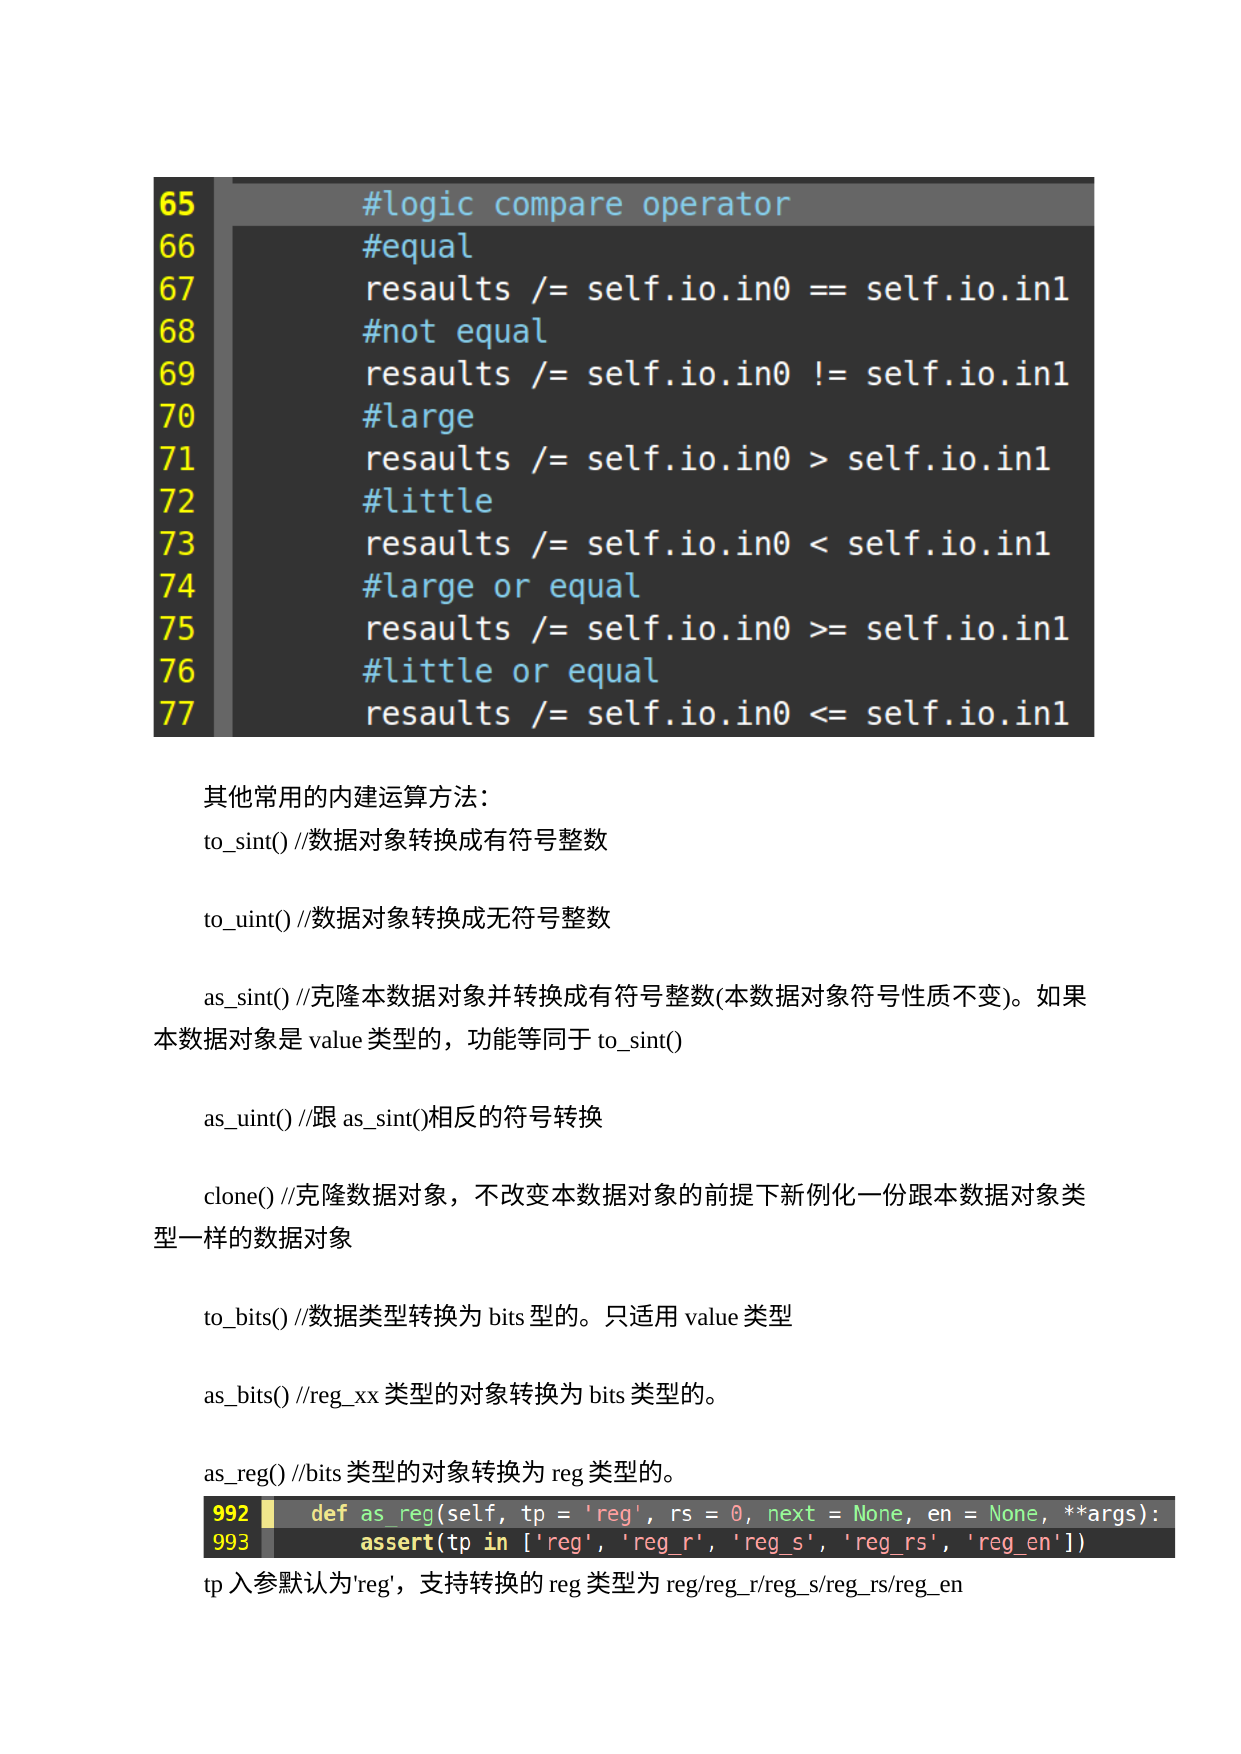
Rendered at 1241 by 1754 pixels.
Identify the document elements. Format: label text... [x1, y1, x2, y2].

text clone() //克隆数据对象，不改变本数据对象的前提下新例化一份跟本数据对象类型一样的数据对象 [153, 1176, 1087, 1255]
text as_reg() //bits类型的对象转换为reg类型的。 [153, 1453, 1087, 1489]
text to_sint() //数据对象转换成有符号整数 [153, 820, 1087, 857]
text tp入参默认为'reg'，支持转换的reg类型为reg/reg_r/reg_s/reg_rs/reg_en [153, 1563, 1087, 1600]
text to_bits() //数据类型转换为bits型的。只适用value类型 [153, 1297, 1087, 1333]
picture [203, 1496, 1175, 1558]
picture [153, 177, 1095, 737]
text as_uint() //跟as_sint()相反的符号转换 [153, 1098, 1087, 1134]
text 其他常用的内建运算方法： [153, 777, 1087, 813]
text as_sint() //克隆本数据对象并转换成有符号整数(本数据对象符号性质不变)。如果本数据对象是value类型的，功能等同于to_sint() [153, 976, 1087, 1056]
text to_uint() //数据对象转换成无符号整数 [153, 898, 1087, 934]
text as_bits() //reg_xx类型的对象转换为bits类型的。 [153, 1375, 1087, 1411]
